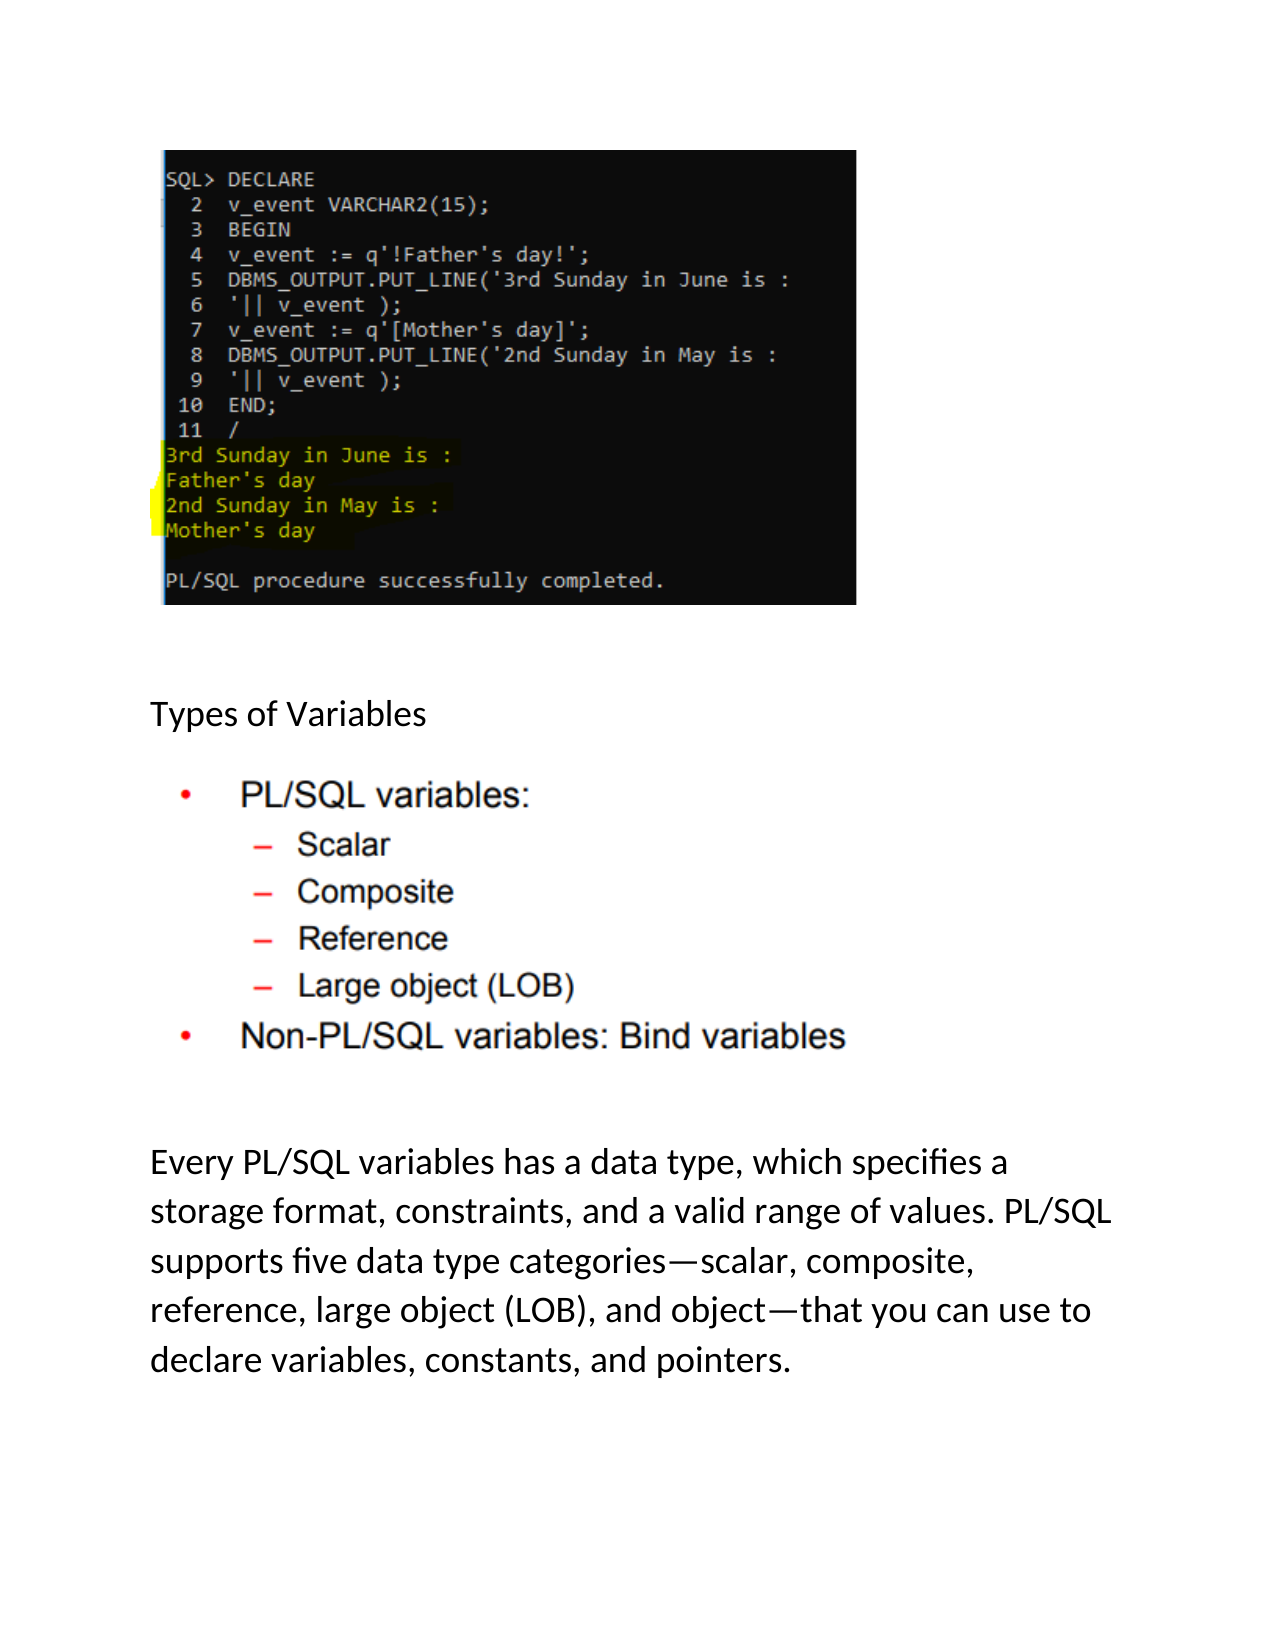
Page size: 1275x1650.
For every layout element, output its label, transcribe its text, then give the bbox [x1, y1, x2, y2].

text Every PL/SQL variables has a data type, which specifies a storage format, constraints, and a valid range of values. PL/SQL supports five data type categories—scalar, composite, reference, large object (LOB), and object—that you can use to declare variables, constants, and pointers. [150, 1138, 1125, 1382]
picture [150, 150, 857, 605]
picture [150, 737, 901, 1119]
